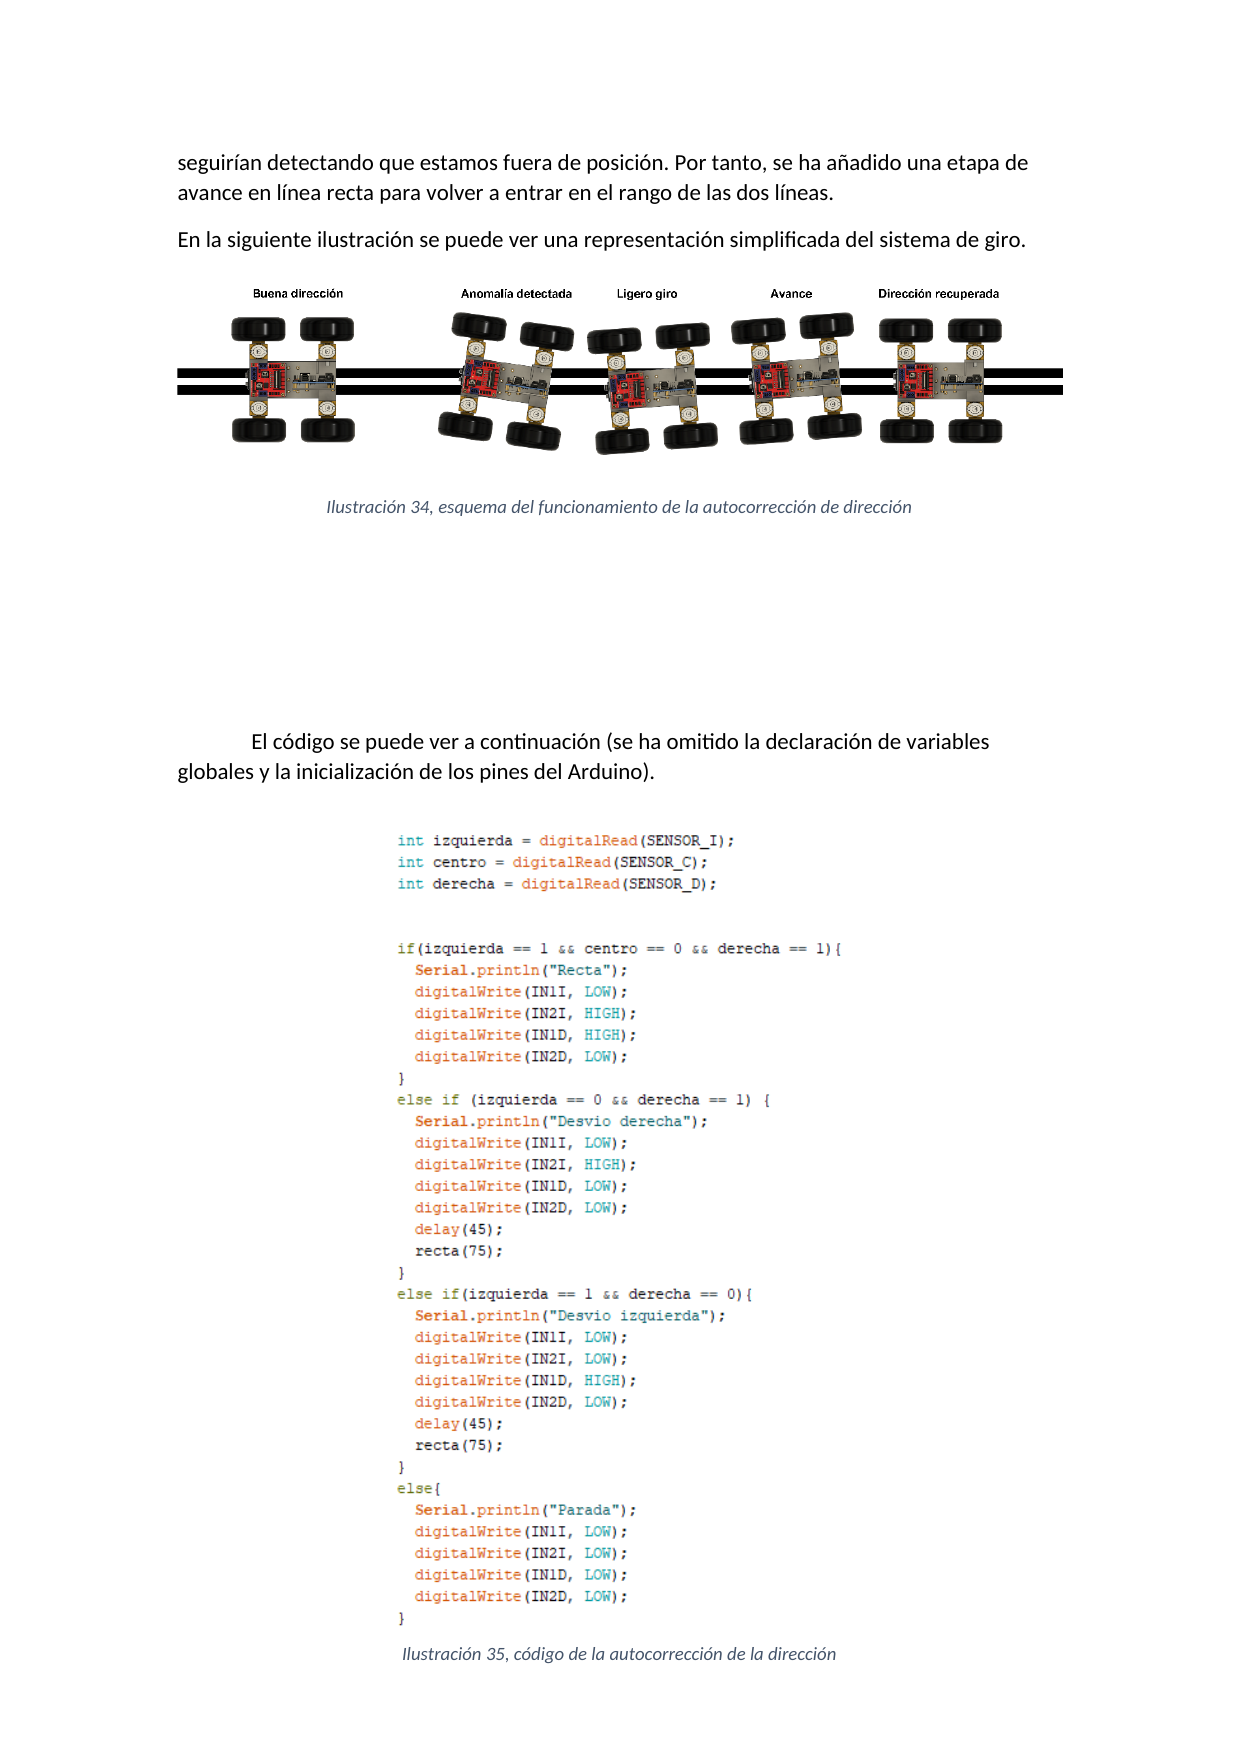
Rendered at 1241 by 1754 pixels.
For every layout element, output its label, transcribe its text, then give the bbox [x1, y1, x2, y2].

picture [391, 829, 849, 1633]
text El código se puede ver a continuación (se ha omitido la declaración de variables globales y la inicialización de los pines del Arduino). [177, 727, 1063, 785]
text En la siguiente ilustración se puede ver una representación simplificada del sistema de giro. [177, 225, 1063, 253]
picture [177, 271, 1063, 477]
text Ilustración 34, esquema del funcionamiento de la autocorrección de dirección [177, 496, 1063, 519]
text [177, 148, 1063, 206]
